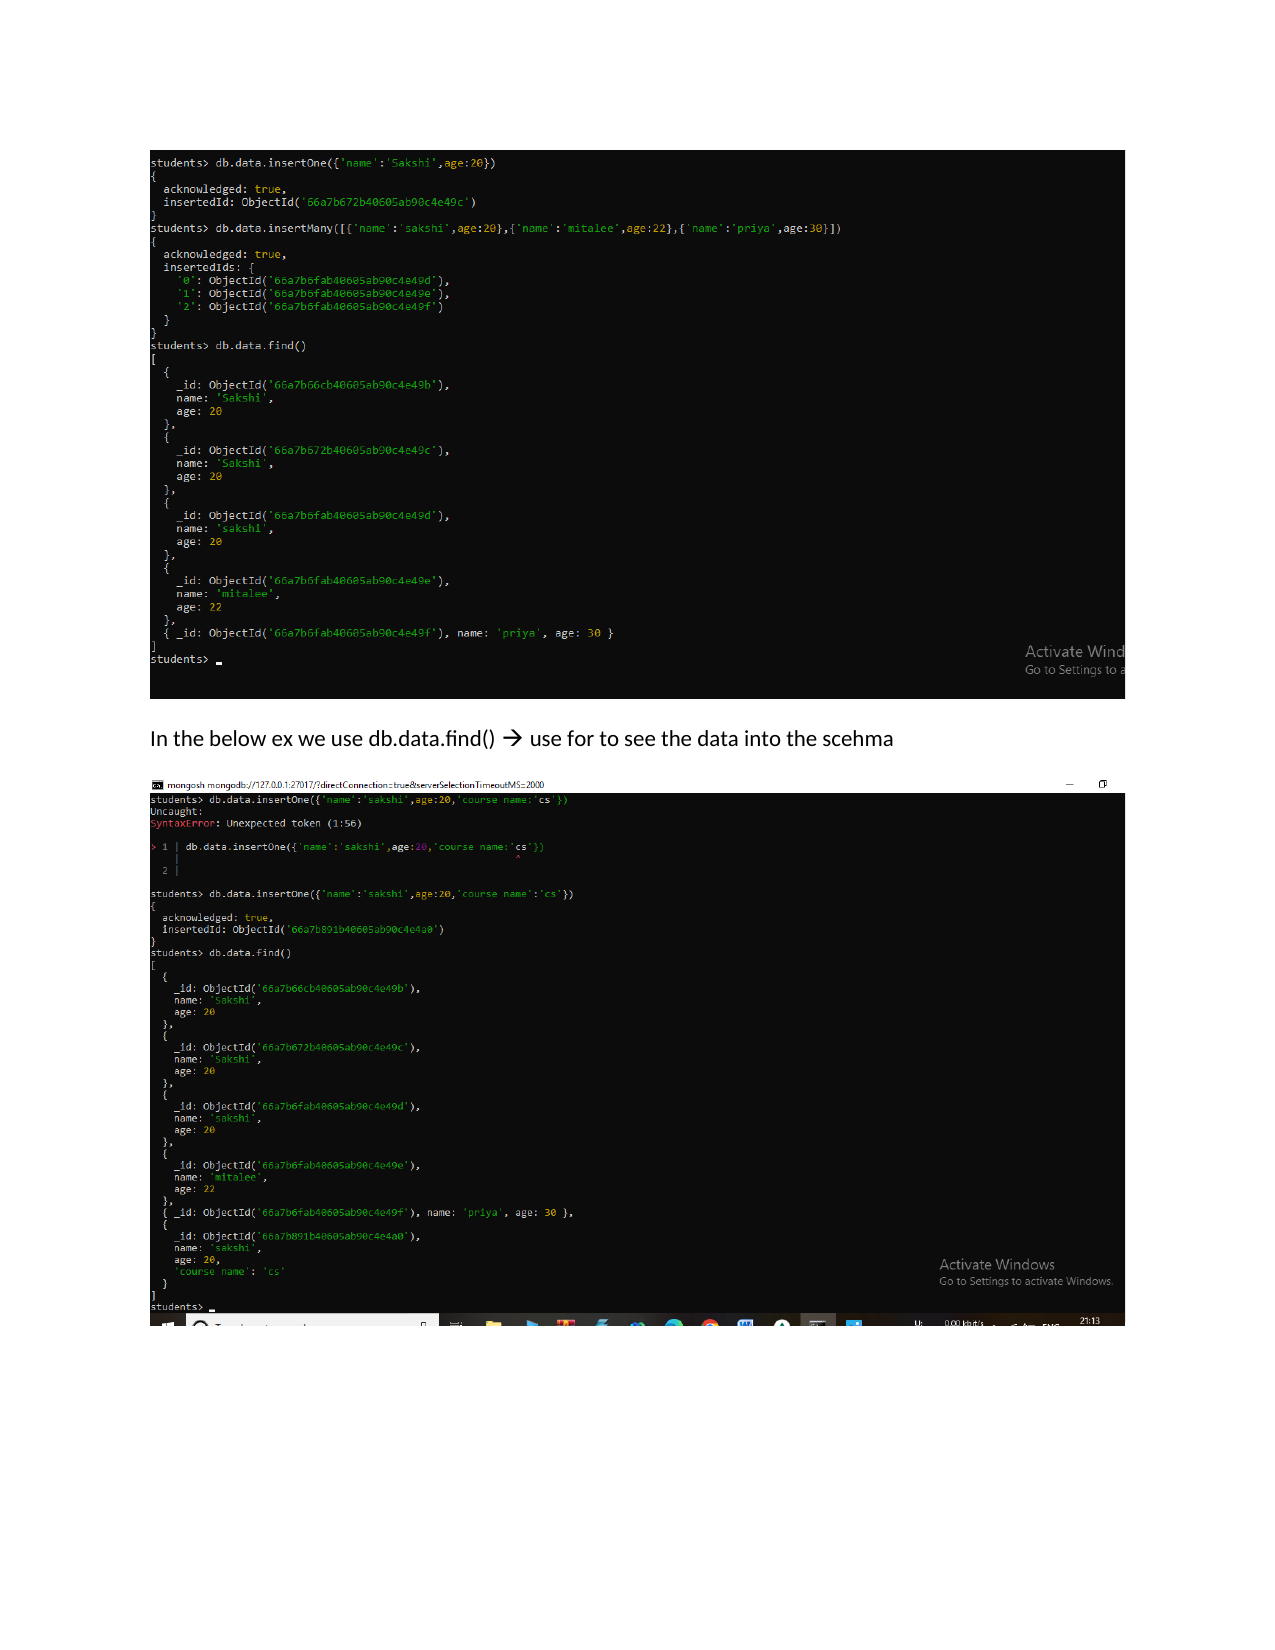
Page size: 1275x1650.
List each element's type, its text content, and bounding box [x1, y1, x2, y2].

text In the below ex we use db.data.find() use for to see the data into the scehma [150, 724, 1125, 752]
picture [150, 150, 1125, 699]
picture [150, 777, 1125, 1326]
